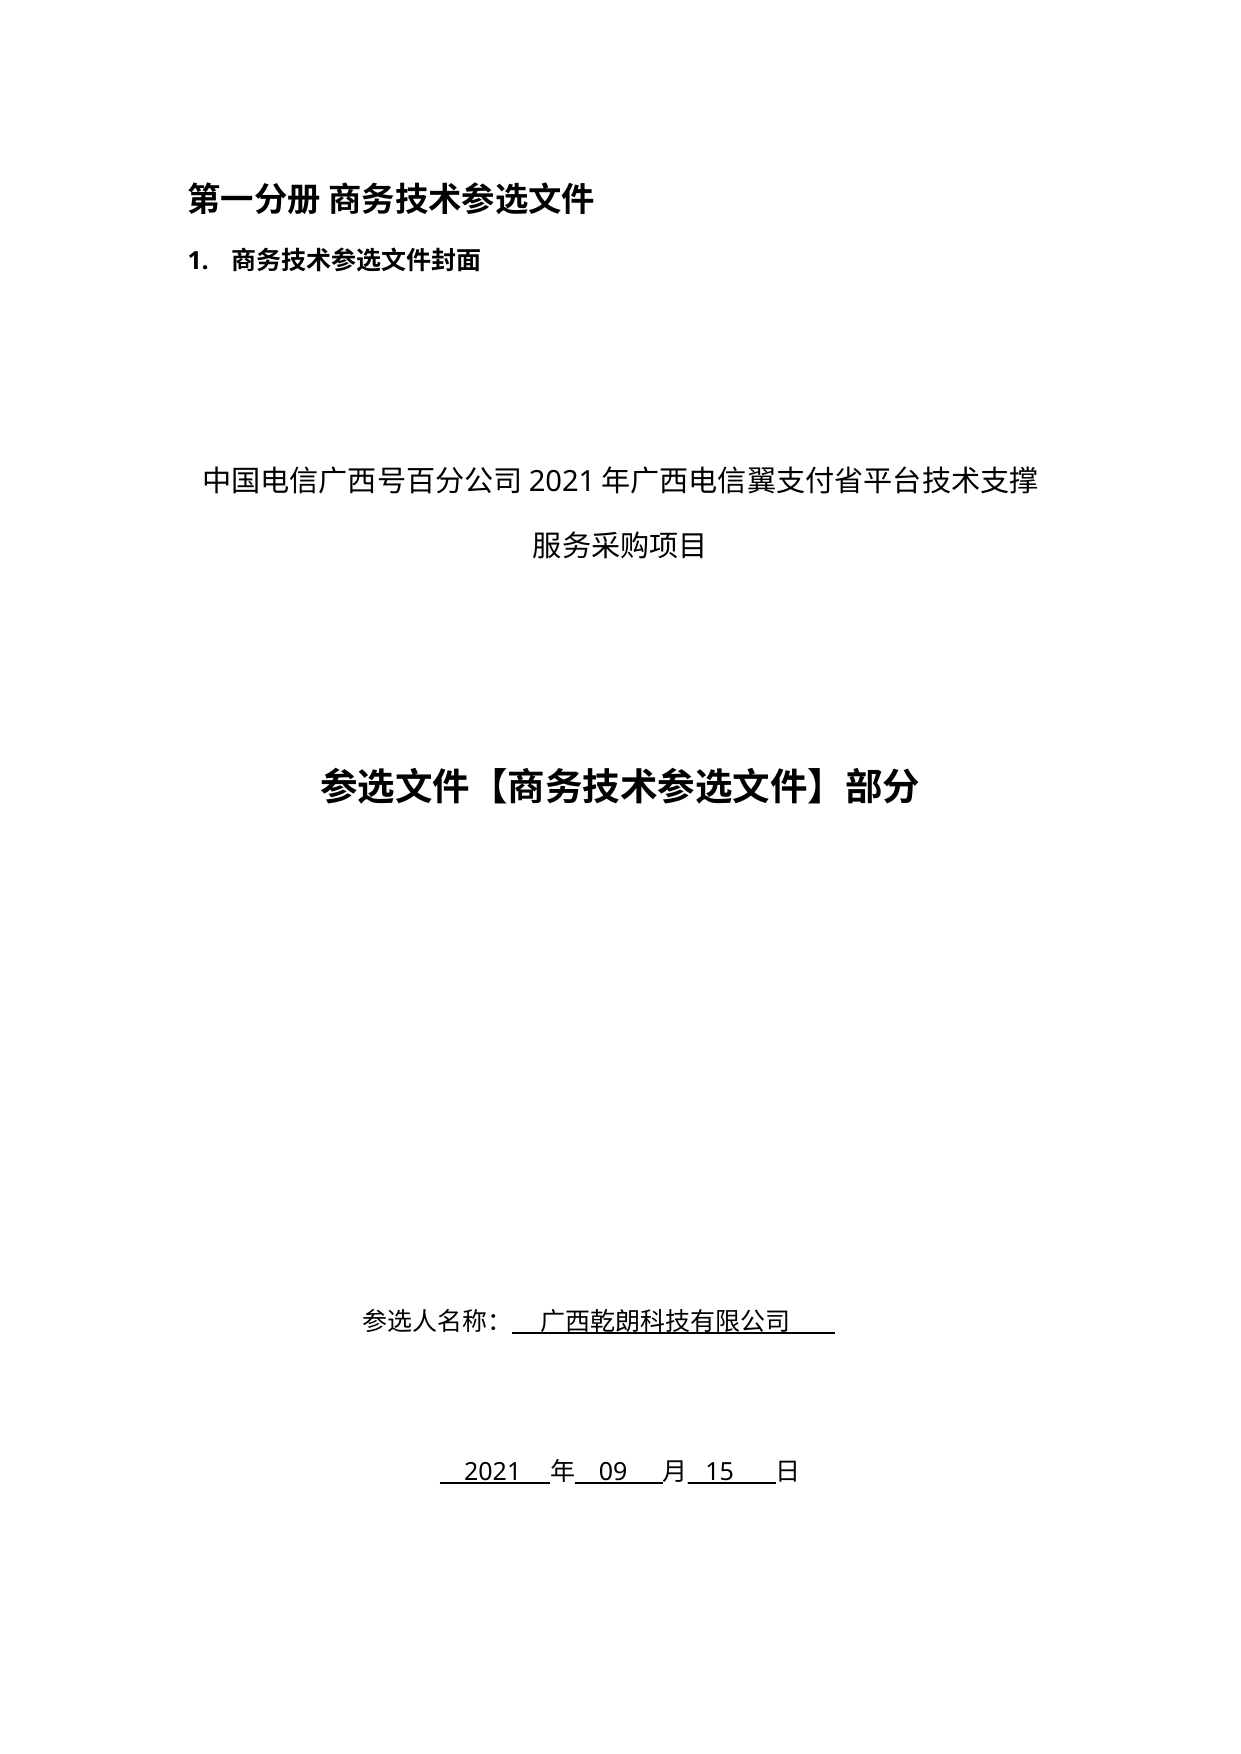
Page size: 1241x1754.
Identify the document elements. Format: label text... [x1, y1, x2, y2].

title 商务技术参选文件封面 [187, 233, 1053, 279]
text 参选人名称： 广西乾朗科技有限公司 [187, 1294, 1053, 1339]
title 第一分册 商务技术参选文件 [187, 174, 1053, 220]
text 中国电信广西号百分公司2021年广西电信翼支付省平台技术支撑服务采购项目 [187, 446, 1053, 576]
text _ 2021__ 年_ 09 __月_ 15 __日 [187, 1444, 1053, 1489]
text 参选文件【商务技术参选文件】部分 [187, 751, 1053, 816]
